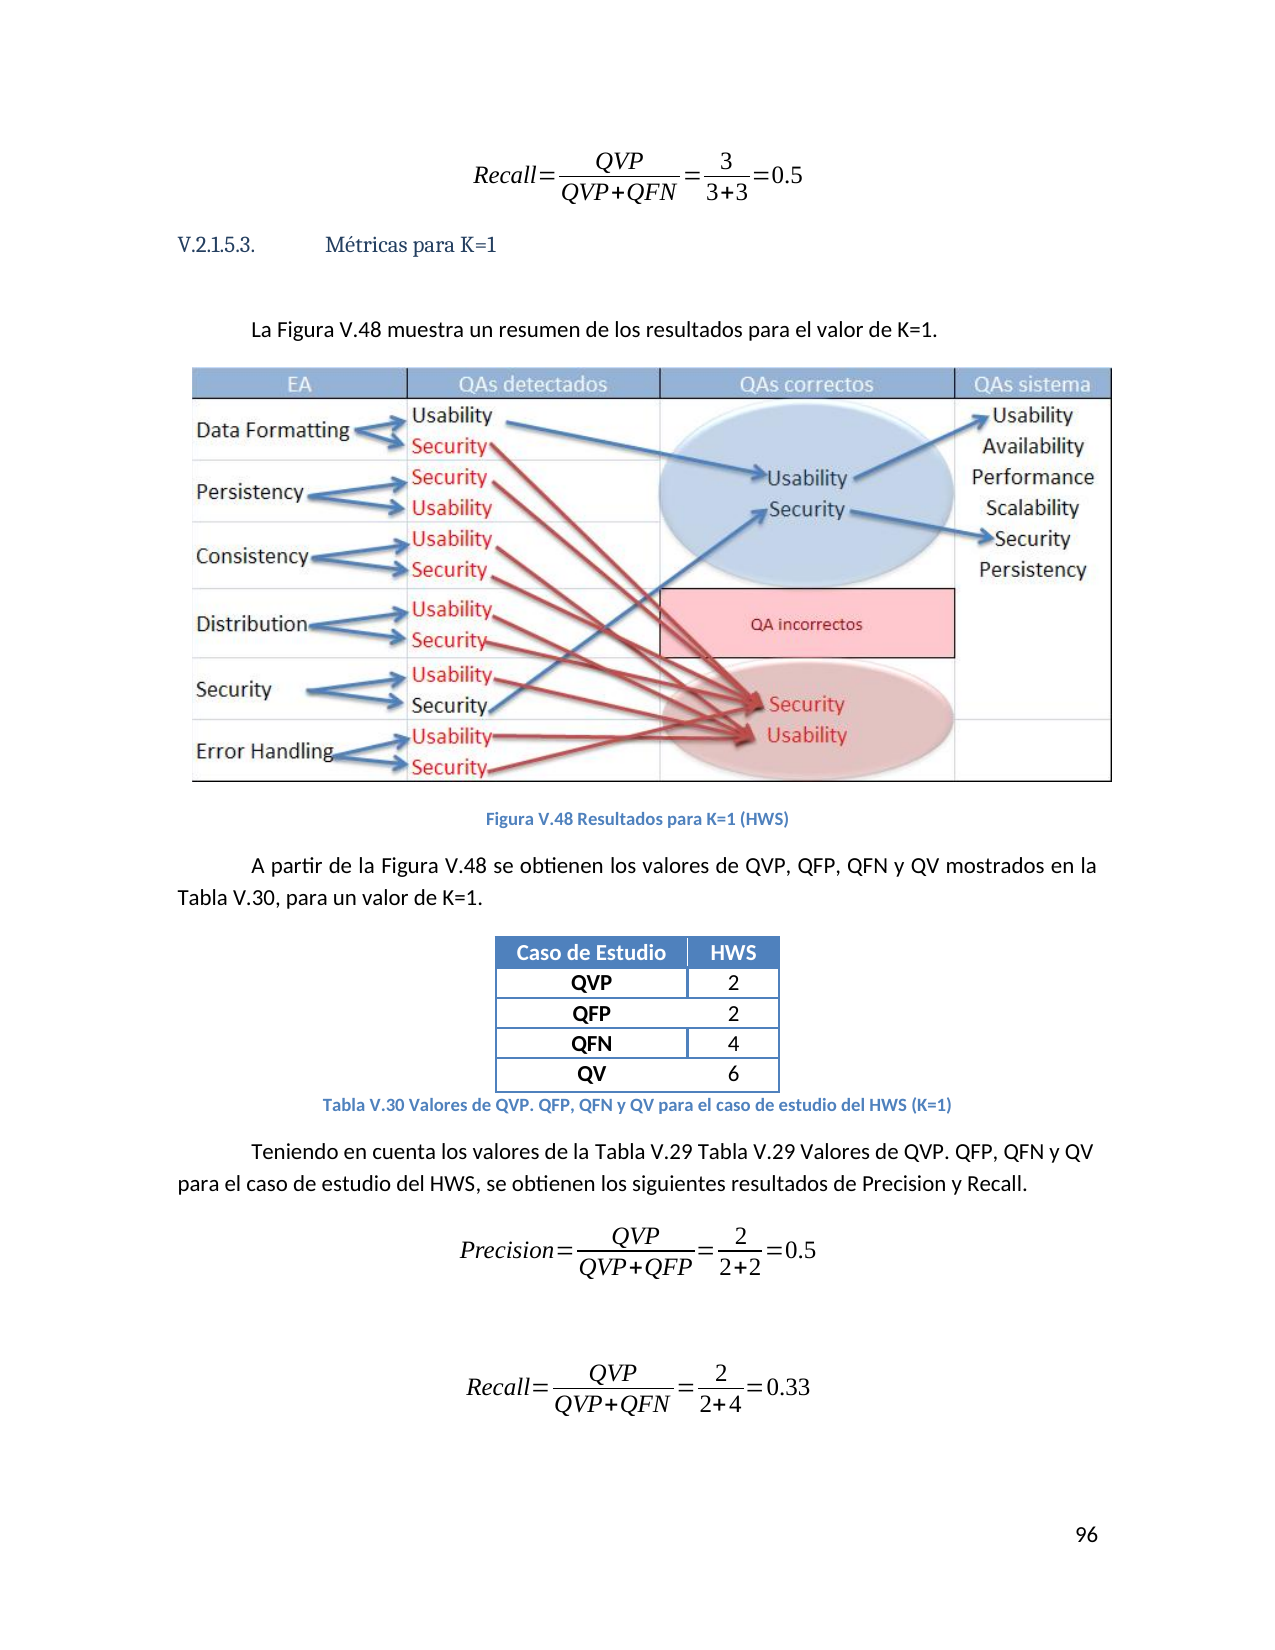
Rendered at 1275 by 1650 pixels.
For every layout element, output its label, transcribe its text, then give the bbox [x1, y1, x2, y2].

table_cell 6 [688, 1059, 778, 1091]
table_header HWS [688, 938, 778, 966]
table_cell QVP [497, 969, 686, 997]
subtitle Métricas para K=1 [177, 232, 1098, 258]
table_header Caso de Estudio [497, 938, 687, 966]
table_cell QV [497, 1059, 687, 1091]
table_cell QFN [497, 1029, 686, 1057]
table_cell 2 [689, 969, 778, 997]
table_cell 4 [689, 1029, 778, 1057]
table_cell QFP [497, 999, 687, 1027]
picture [192, 367, 1112, 782]
table_cell 2 [688, 999, 778, 1027]
